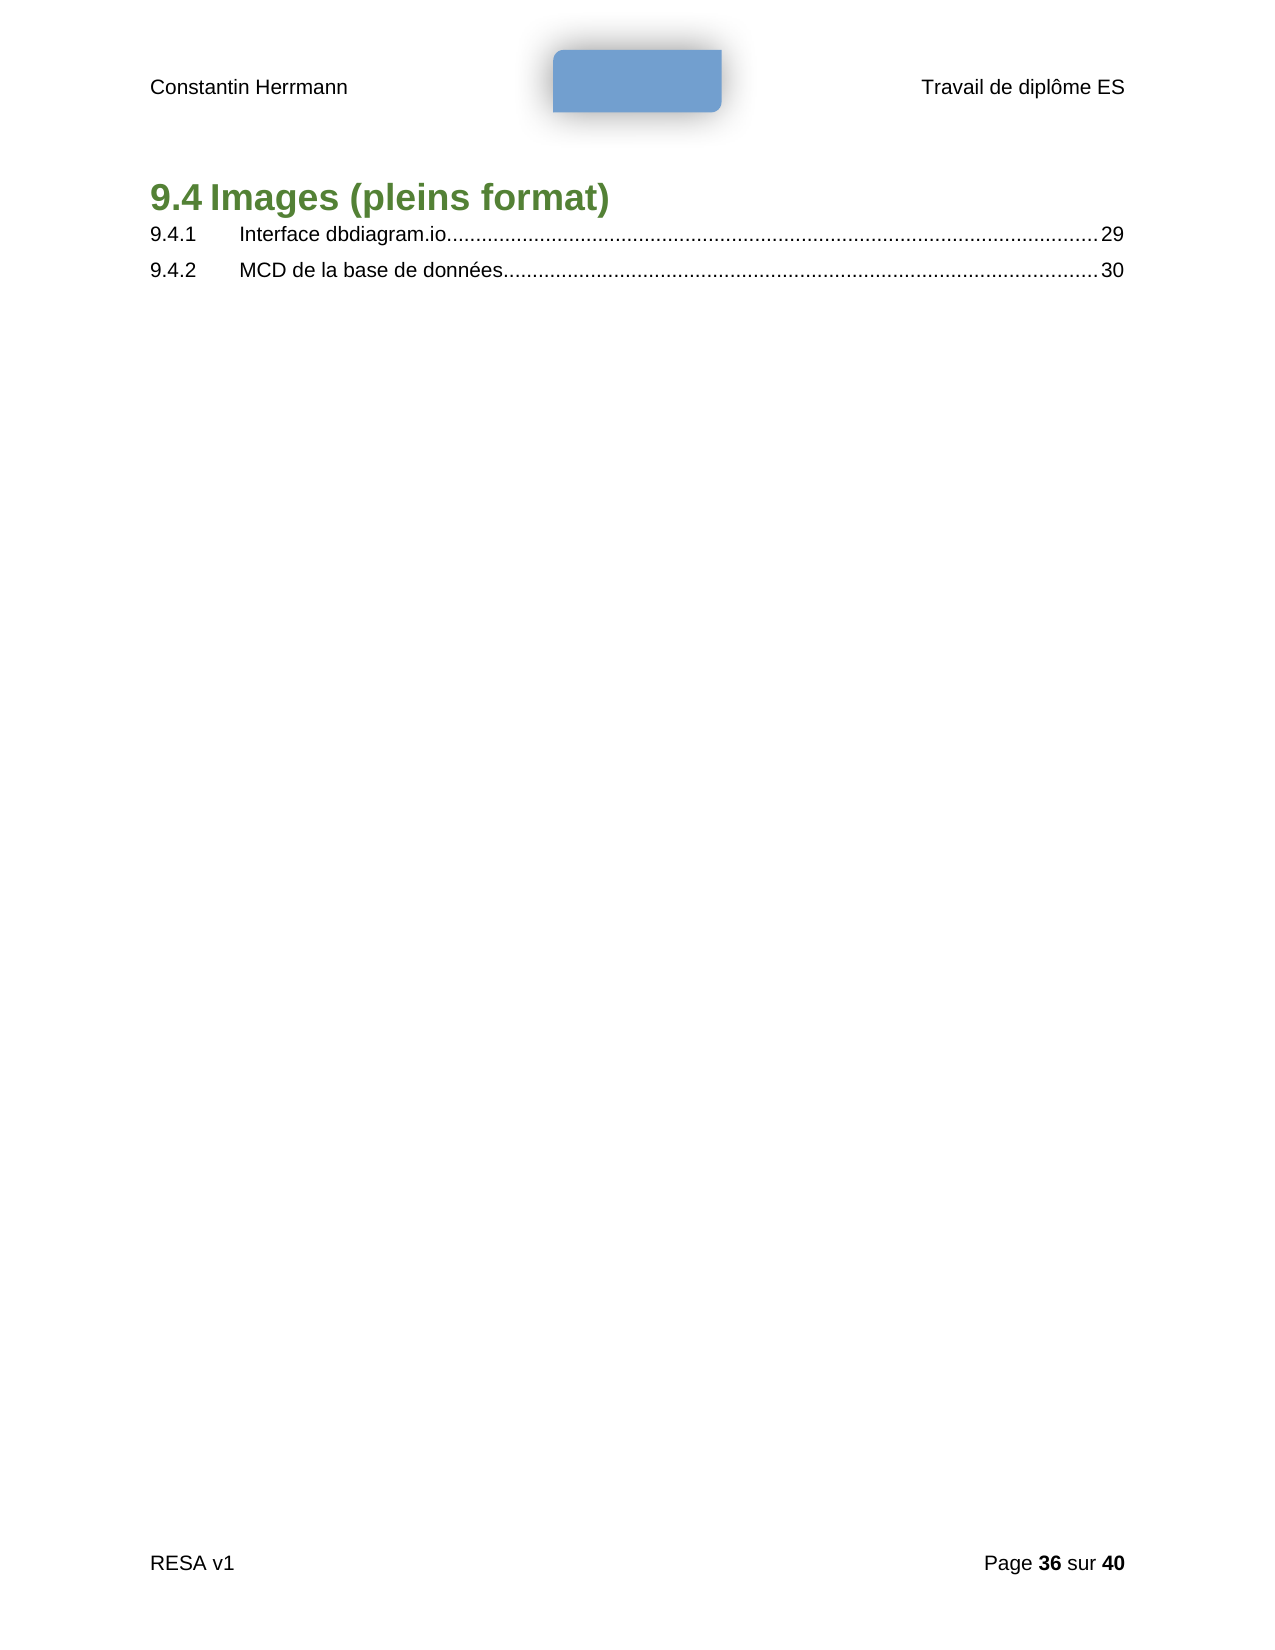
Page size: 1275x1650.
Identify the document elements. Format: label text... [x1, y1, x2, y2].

text 9.4.2 MCD de la base de données 30 [150, 258, 1125, 282]
subtitle Images (pleins format) [150, 175, 1125, 218]
text 9.4.1 Interface dbdiagram.io 29 [150, 222, 1125, 246]
